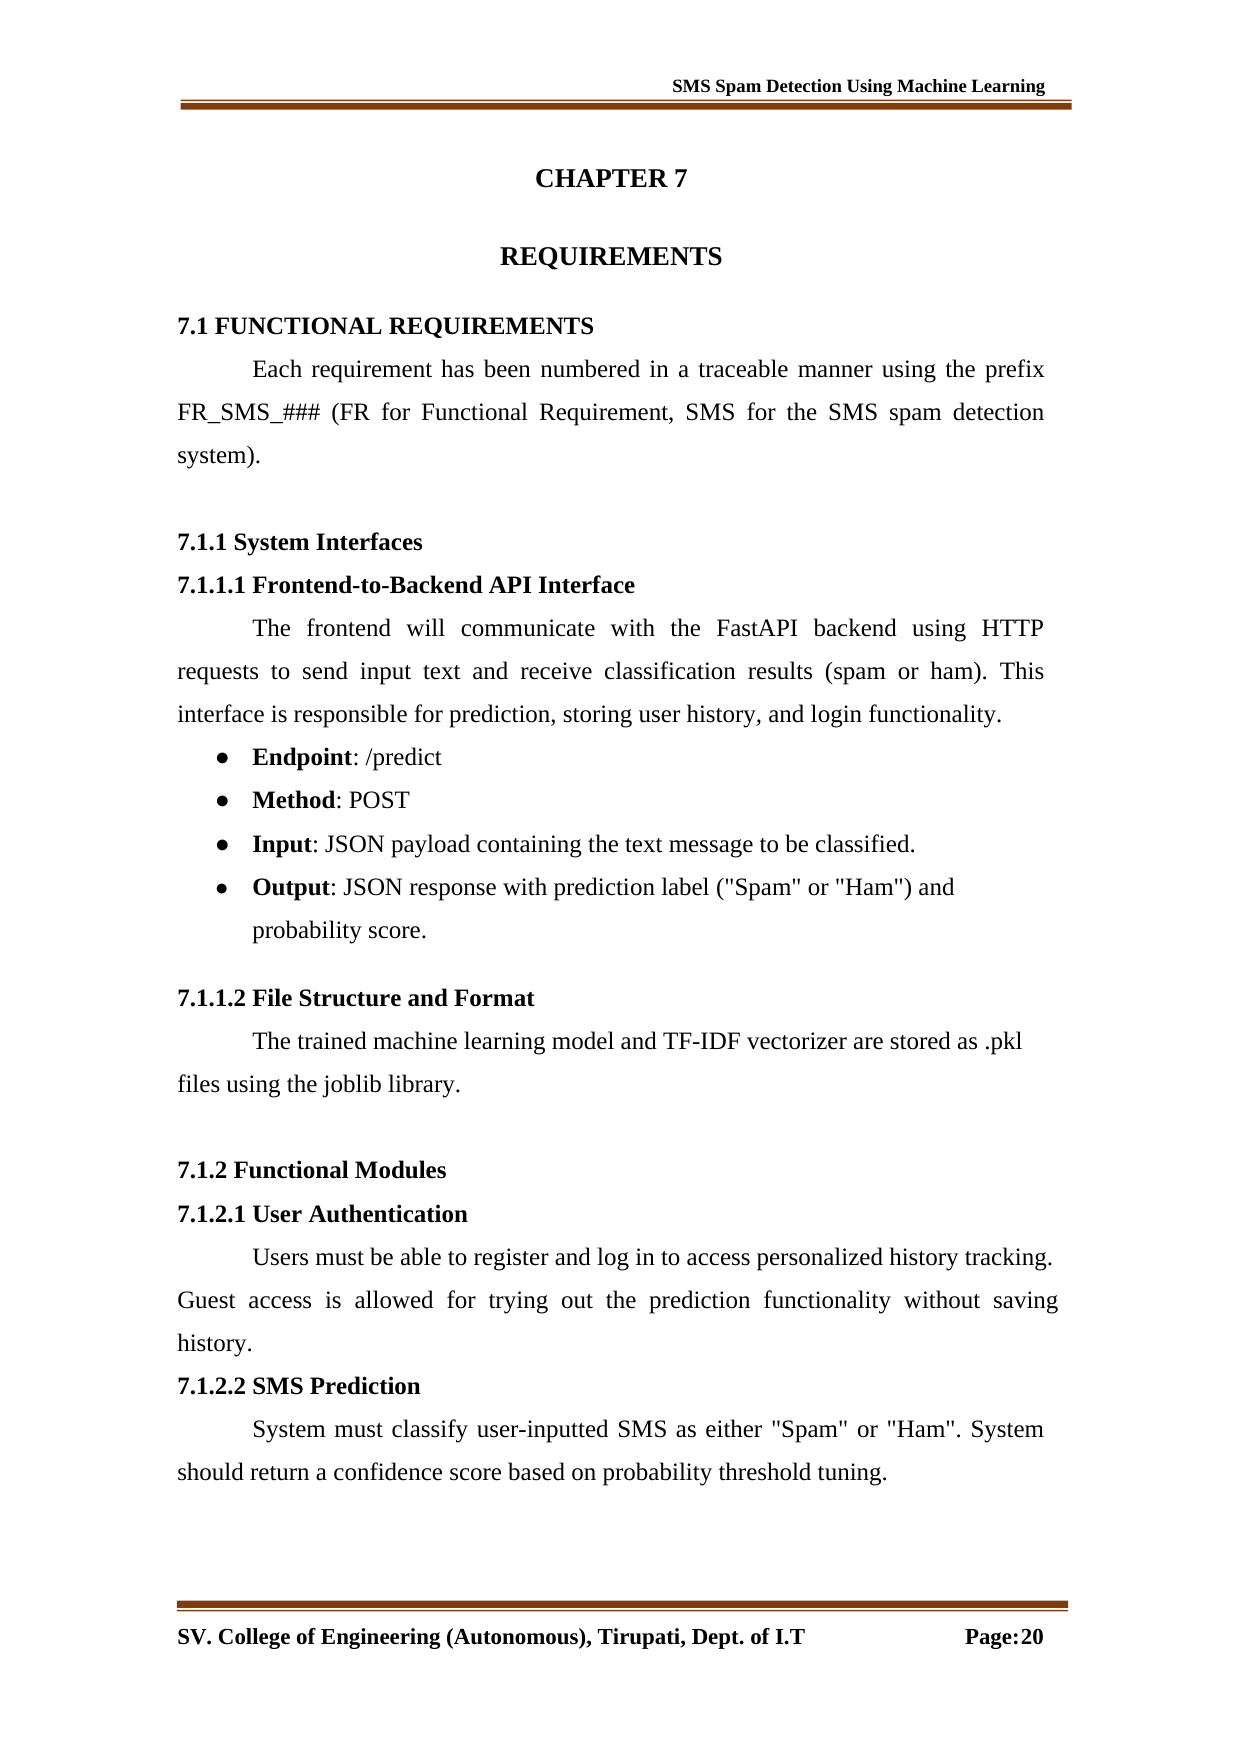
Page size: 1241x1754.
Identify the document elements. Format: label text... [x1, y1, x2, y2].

text System must classify user-inputted SMS as either "Spam" or "Ham". System should return a confidence score based on probability threshold tuning. [177, 1414, 1045, 1486]
text The trained machine learning model and TF-IDF vectorizer are stored as .pkl files using the joblib library. [177, 1026, 1045, 1098]
text REQUIREMENTS [177, 240, 1046, 271]
text Each requirement has been numbered in a traceable manner using the prefix FR_SMS_### (FR for Functional Requirement, SMS for the SMS spam detection system). [177, 354, 1046, 469]
text 7.1.2.1 User Authentication [177, 1199, 1077, 1227]
text Guest access is allowed for trying out the prediction functionality without saving history. [177, 1285, 1060, 1357]
text The frontend will communicate with the FastAPI backend using HTTP requests to send input text and receive classification results (spam or ham). This interface is responsible for prediction, storing user history, and login functionality. [177, 613, 1046, 728]
list Output: JSON response with prediction label ("Spam" or "Ham") and probability score. [214, 872, 1045, 944]
text 7.1.1.2 File Structure and Format [177, 983, 1077, 1012]
text 7.1.2 Functional Modules [177, 1156, 1077, 1184]
text 7.1.1.1 Frontend-to-Backend API Interface [177, 570, 1046, 599]
list Endpoint: /predict [214, 742, 1046, 771]
text 7.1 FUNCTIONAL REQUIREMENTS [177, 311, 1046, 340]
text CHAPTER 7 [177, 162, 1046, 193]
text 7.1.2.2 SMS Prediction [177, 1371, 1077, 1400]
text 7.1.1 System Interfaces [177, 527, 1046, 556]
list Method: POST [214, 786, 1046, 814]
text Users must be able to register and log in to access personalized history tracking. [177, 1242, 1077, 1271]
list Input: JSON payload containing the text message to be classified. [214, 829, 1046, 857]
